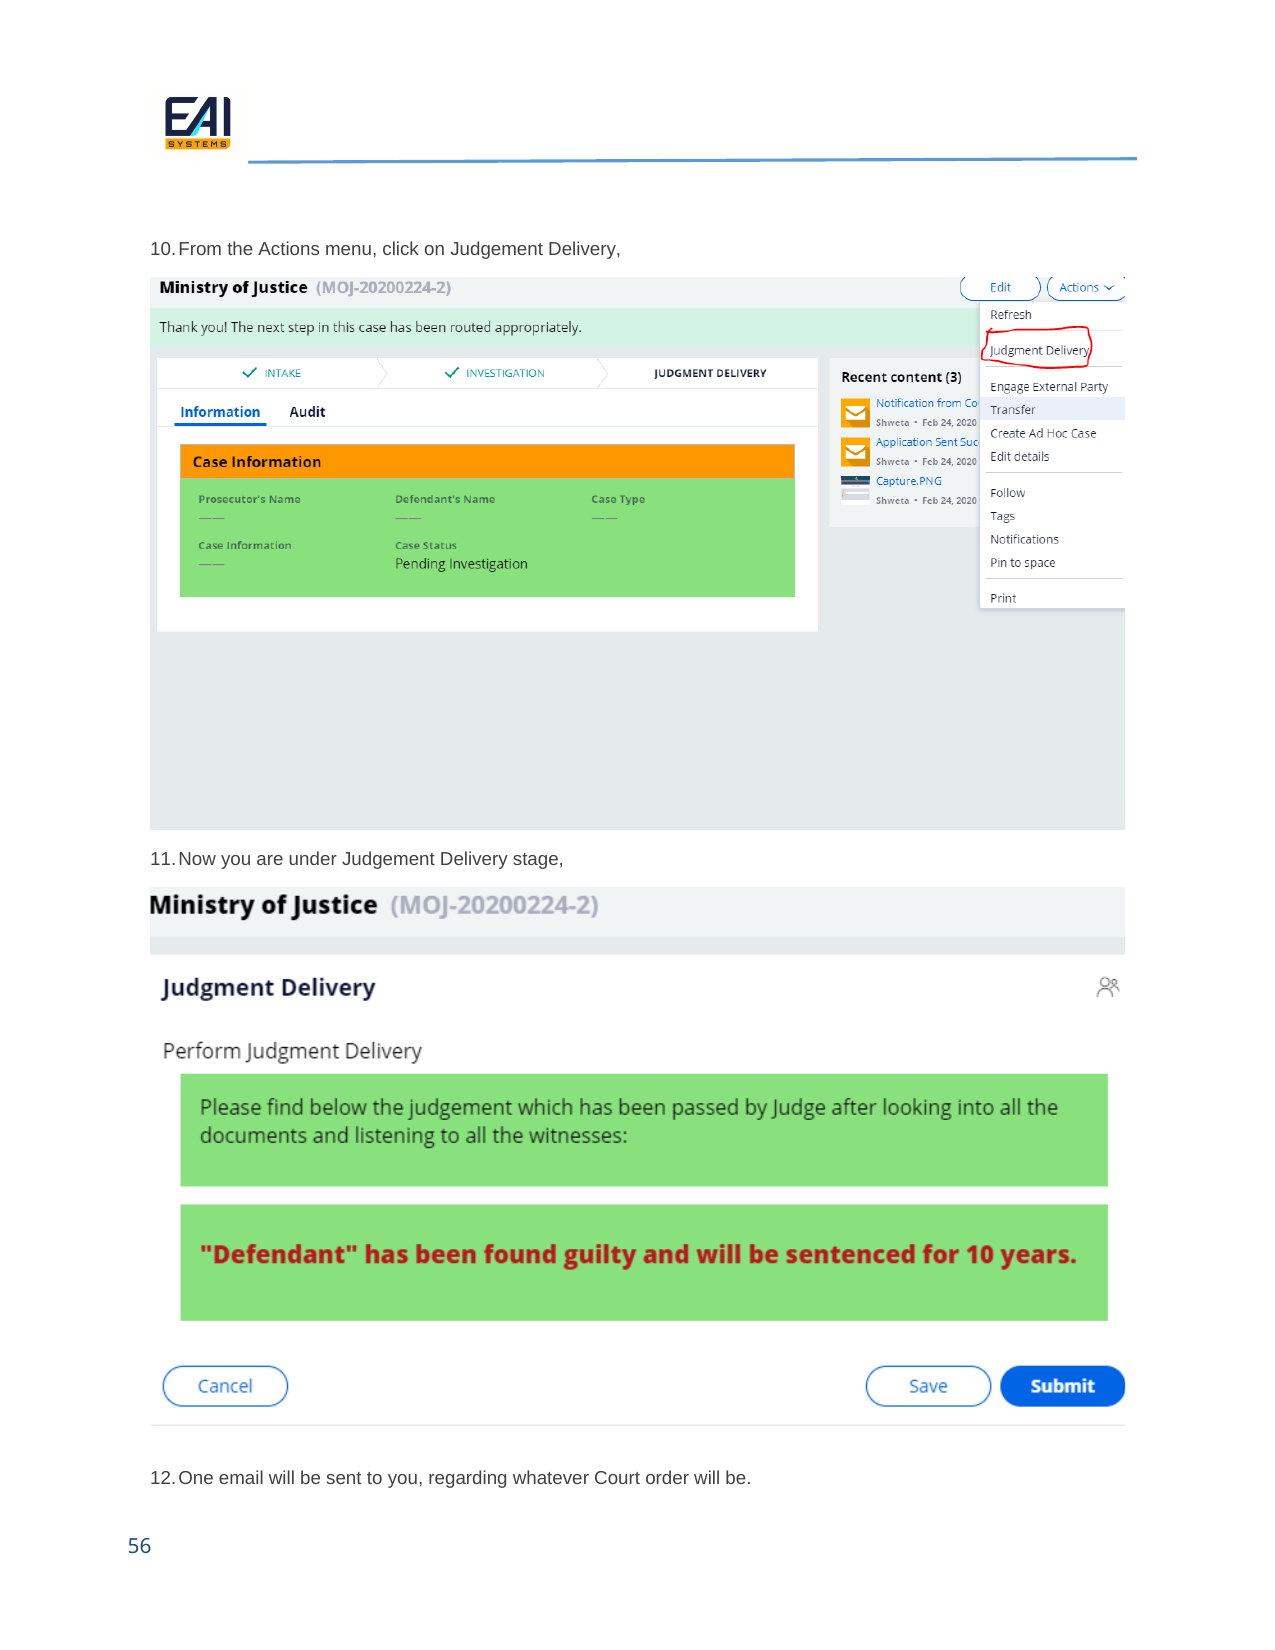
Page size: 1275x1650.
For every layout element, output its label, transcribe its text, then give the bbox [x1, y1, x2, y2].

list Now you are under Judgement Delivery stage, [150, 848, 1125, 869]
picture [150, 887, 1125, 1426]
list From the Actions menu, click on Judgement Delivery, [150, 238, 1125, 259]
picture [150, 75, 249, 174]
list One email will be sent to you, regarding whatever Court order will be. [150, 1467, 1125, 1488]
picture [150, 277, 1125, 830]
